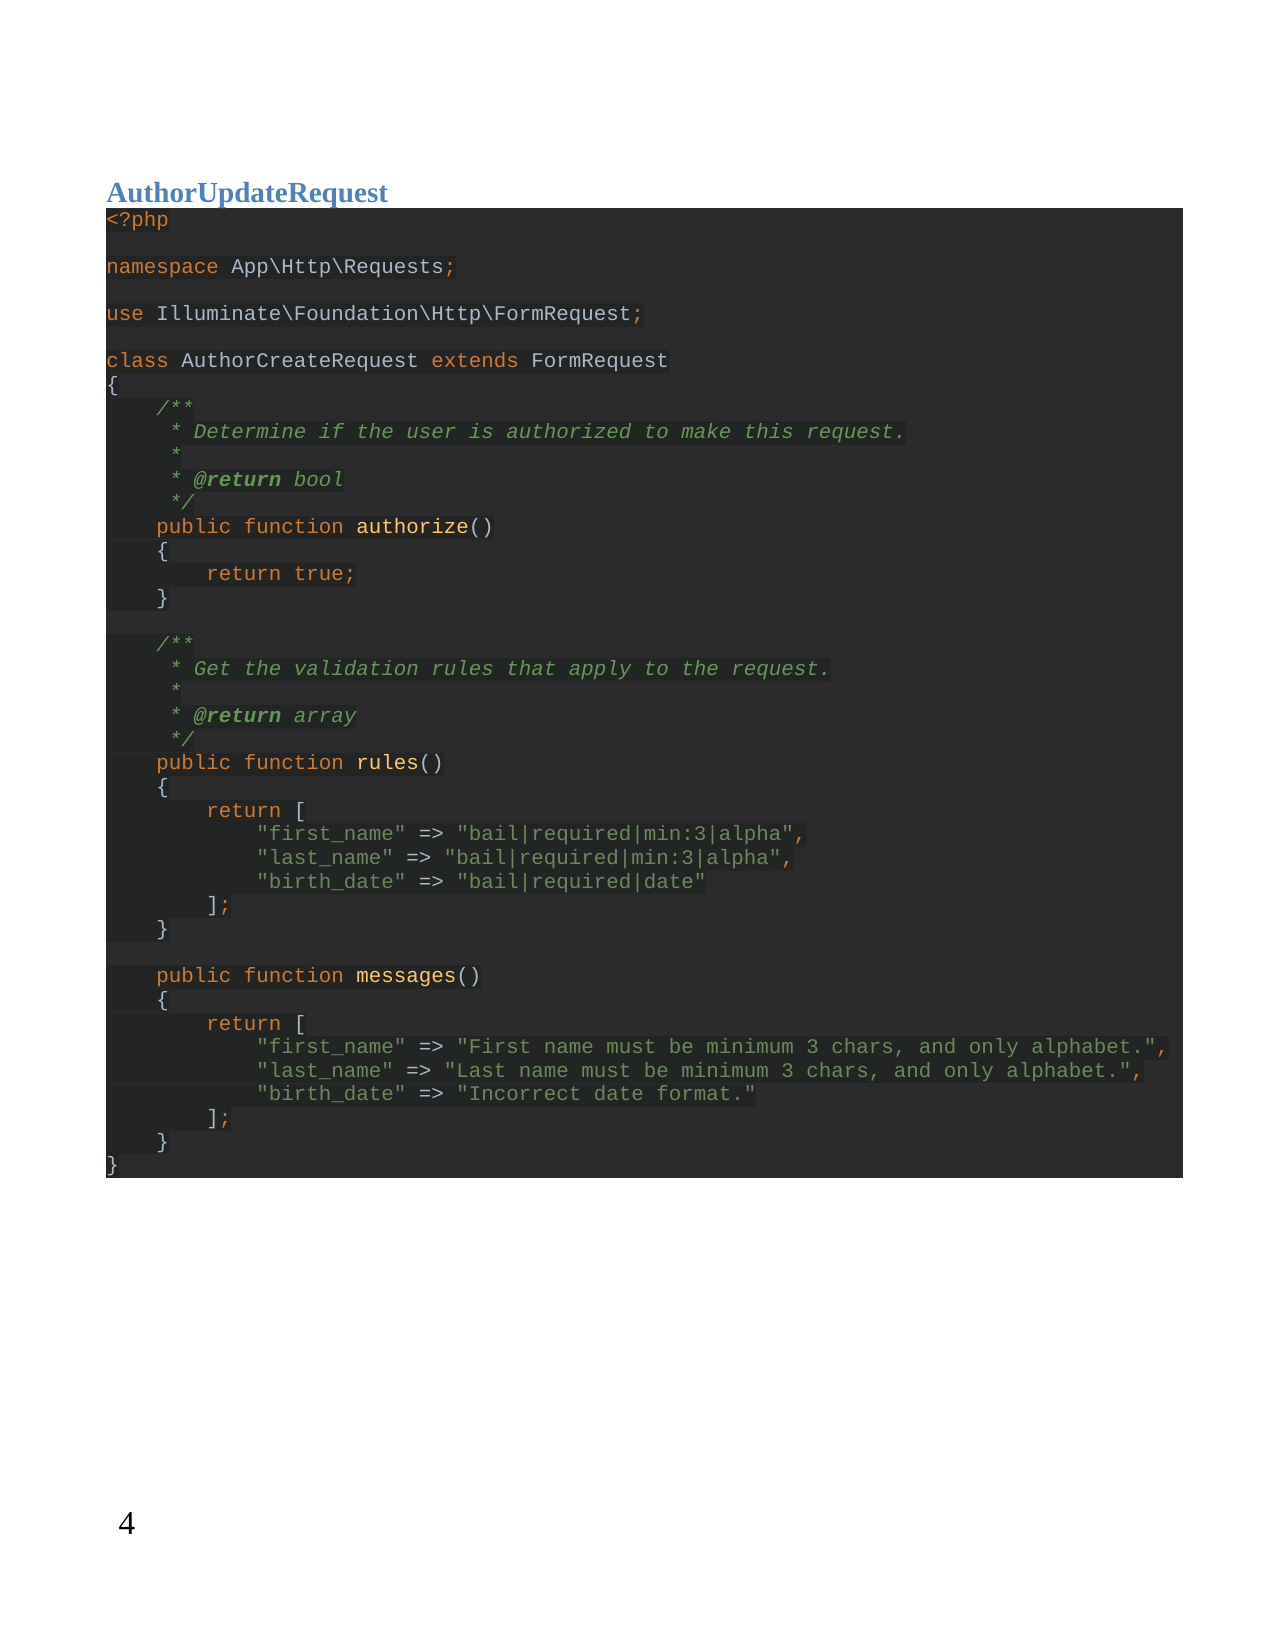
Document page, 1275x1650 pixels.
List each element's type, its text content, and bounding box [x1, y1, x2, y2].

subtitle AuthorUpdateRequest [106, 175, 1183, 208]
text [106, 208, 1183, 1178]
